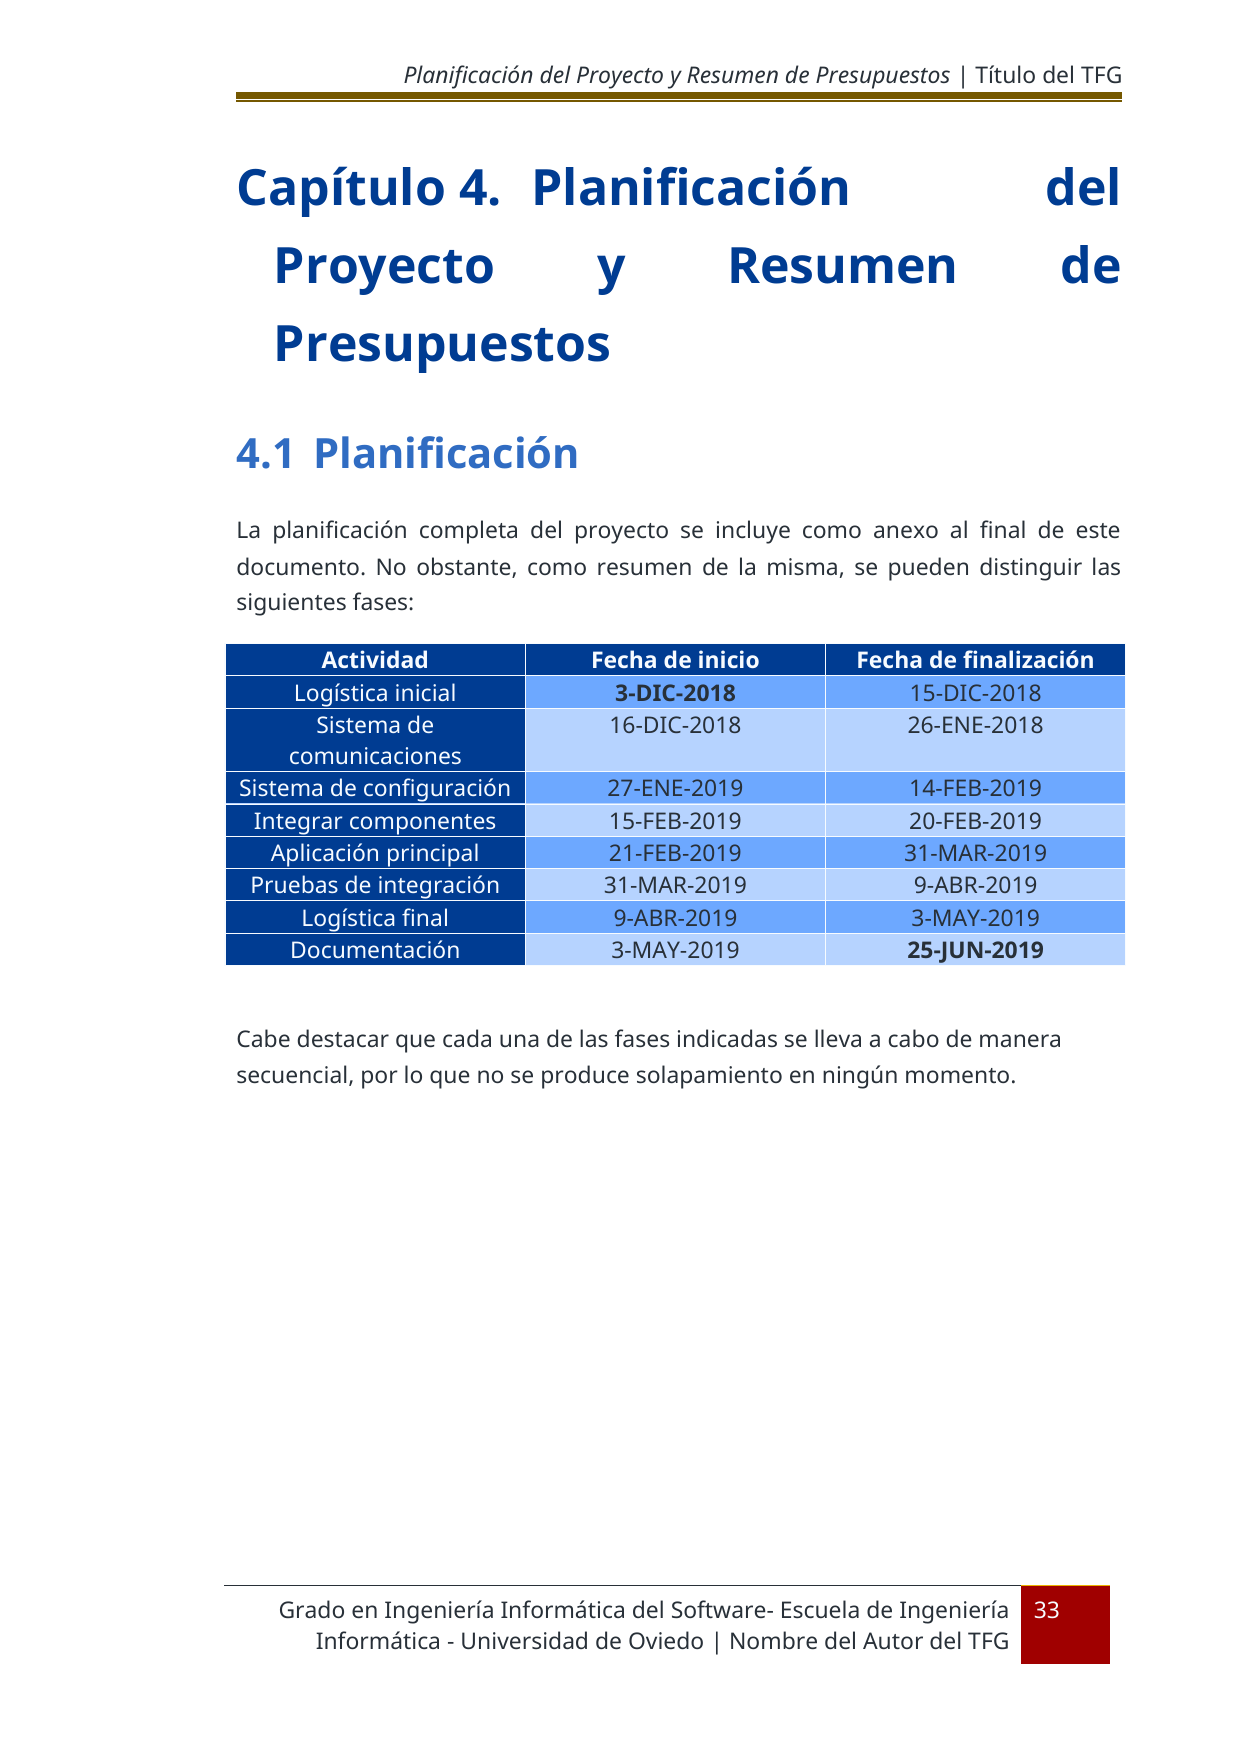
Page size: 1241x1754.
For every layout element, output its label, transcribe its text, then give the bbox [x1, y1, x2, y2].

table_cell 15-FEB-2019 [526, 805, 825, 836]
table_cell 9-ABR-2019 [826, 869, 1125, 900]
table_cell 3-MAY-2019 [826, 901, 1125, 933]
table_cell 21-FEB-2019 [526, 837, 825, 868]
table_cell Documentación [226, 934, 525, 965]
table_cell 20-FEB-2019 [826, 805, 1125, 836]
text Cabe destacar que cada una de las fases indicadas se lleva a cabo de manera secuencial, por lo que no se produce solapamiento en ningún momento. [236, 1023, 1122, 1090]
table_cell Aplicación principal [226, 837, 525, 868]
table_cell 14-FEB-2019 [826, 772, 1125, 803]
table_cell 15-DIC-2018 [826, 676, 1125, 708]
table_cell Logística inicial [226, 676, 525, 708]
table_cell Sistema de configuración [226, 772, 525, 803]
table_cell 3-MAY-2019 [526, 934, 825, 965]
table_cell Logística final [226, 901, 525, 933]
table_header Fecha de finalización [826, 644, 1125, 675]
table_header Fecha de inicio [526, 644, 825, 675]
table_header Actividad [226, 644, 525, 675]
table_cell Pruebas de integración [226, 869, 525, 900]
text La planificación completa del proyecto se incluye como anexo al final de este documento. No obstante, como resumen de la misma, se pueden distinguir las siguientes fases: [236, 514, 1122, 618]
table_cell 27-ENE-2019 [526, 772, 825, 803]
subtitle Planificación [236, 424, 1122, 481]
table_cell 31-MAR-2019 [526, 869, 825, 900]
table_cell 16-DIC-2018 [526, 709, 825, 771]
table_cell 31-MAR-2019 [826, 837, 1125, 868]
table_cell 25-JUN-2019 [826, 934, 1125, 965]
table_cell 3-DIC-2018 [526, 676, 825, 708]
table_cell 26-ENE-2018 [826, 709, 1125, 771]
table_cell Sistema de comunicaciones [226, 709, 525, 771]
table_cell 9-ABR-2019 [526, 901, 825, 933]
subtitle Planificación del Proyecto y Resumen de Presupuestos [236, 152, 1122, 377]
table_cell Integrar componentes [226, 805, 525, 836]
